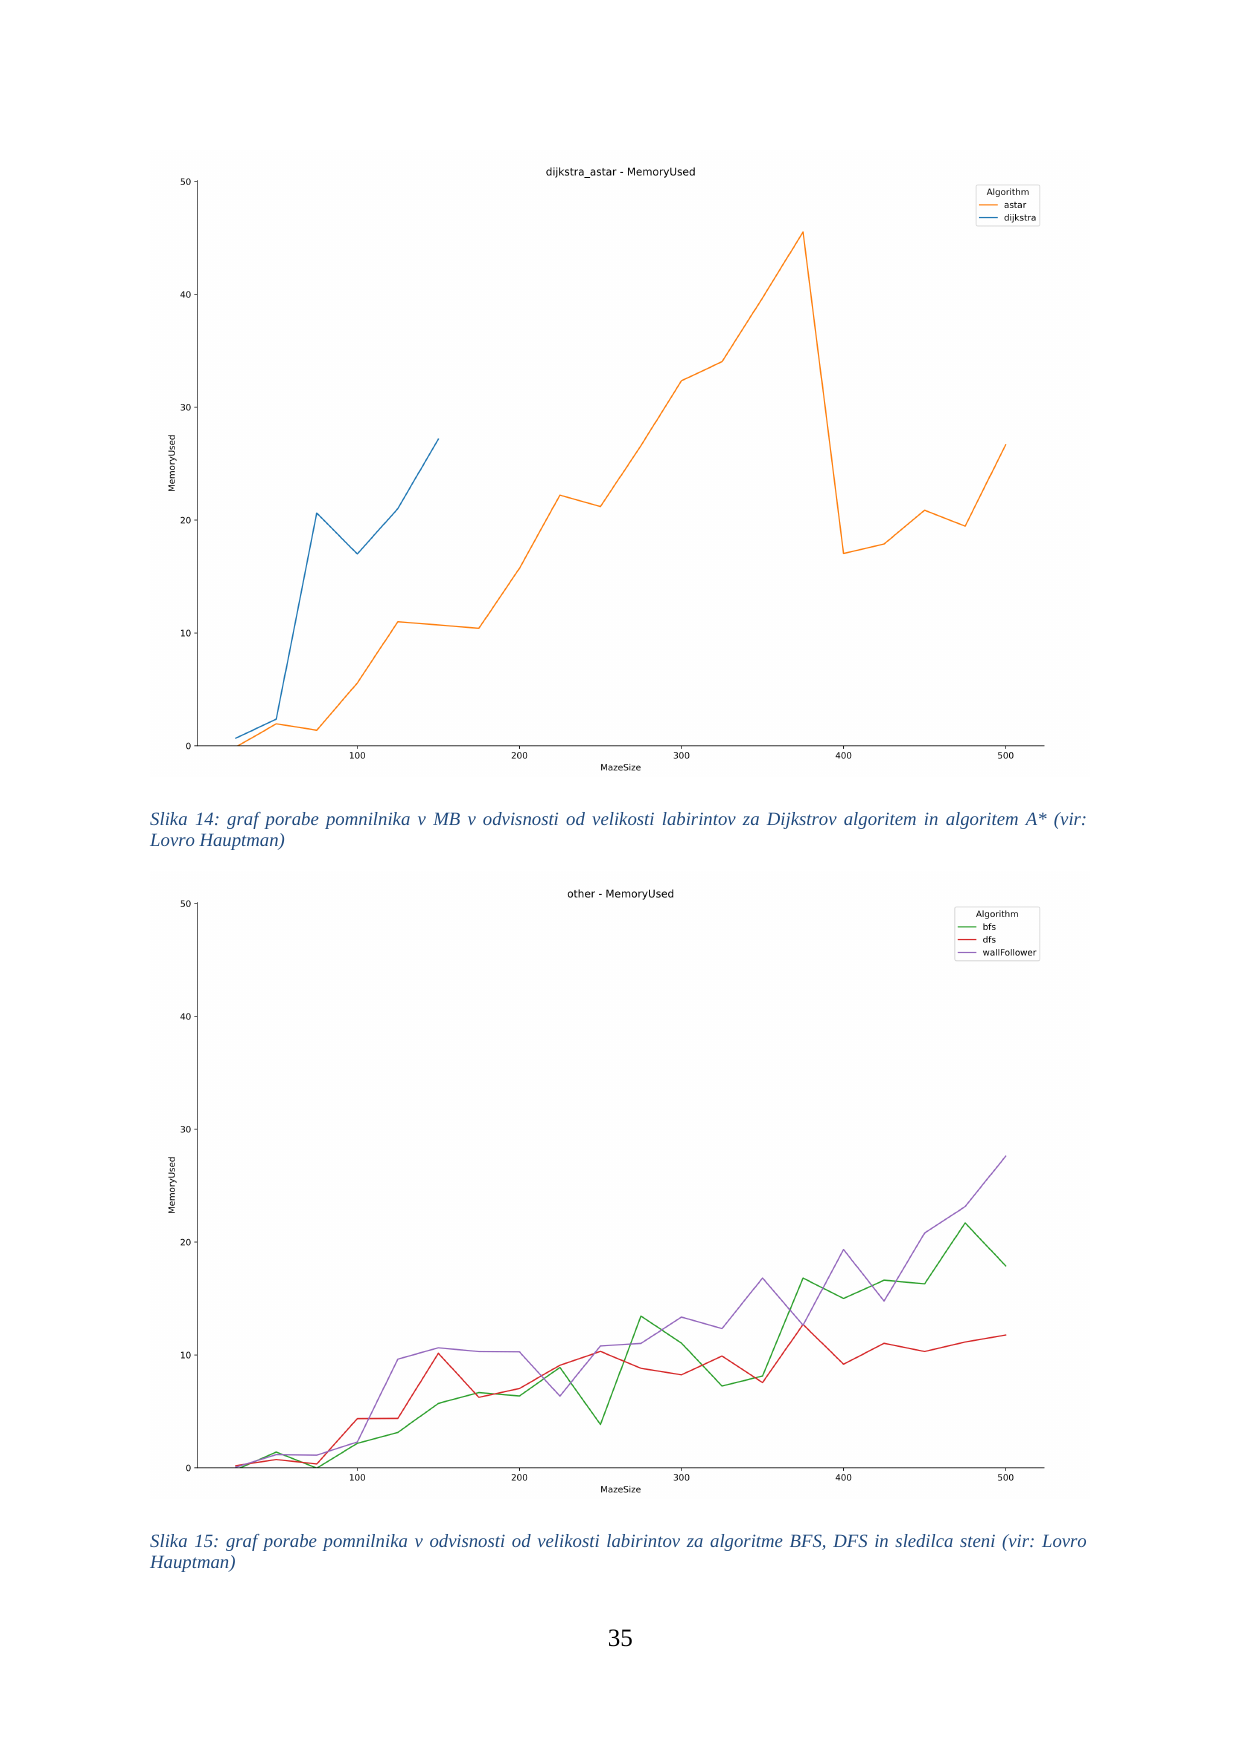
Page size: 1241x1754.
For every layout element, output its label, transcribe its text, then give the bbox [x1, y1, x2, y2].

picture [150, 871, 1091, 1499]
text Slika 15: graf porabe pomnilnika v odvisnosti od velikosti labirintov za algoritme BFS, DFS in sledilca steni (vir: Lovro Hauptman) [150, 1529, 1090, 1573]
picture [150, 150, 1091, 777]
text Slika 14: graf porabe pomnilnika v MB v odvisnosti od velikosti labirintov za Dijkstrov algoritem in algoritem A* (vir: Lovro Hauptman) [150, 808, 1090, 851]
